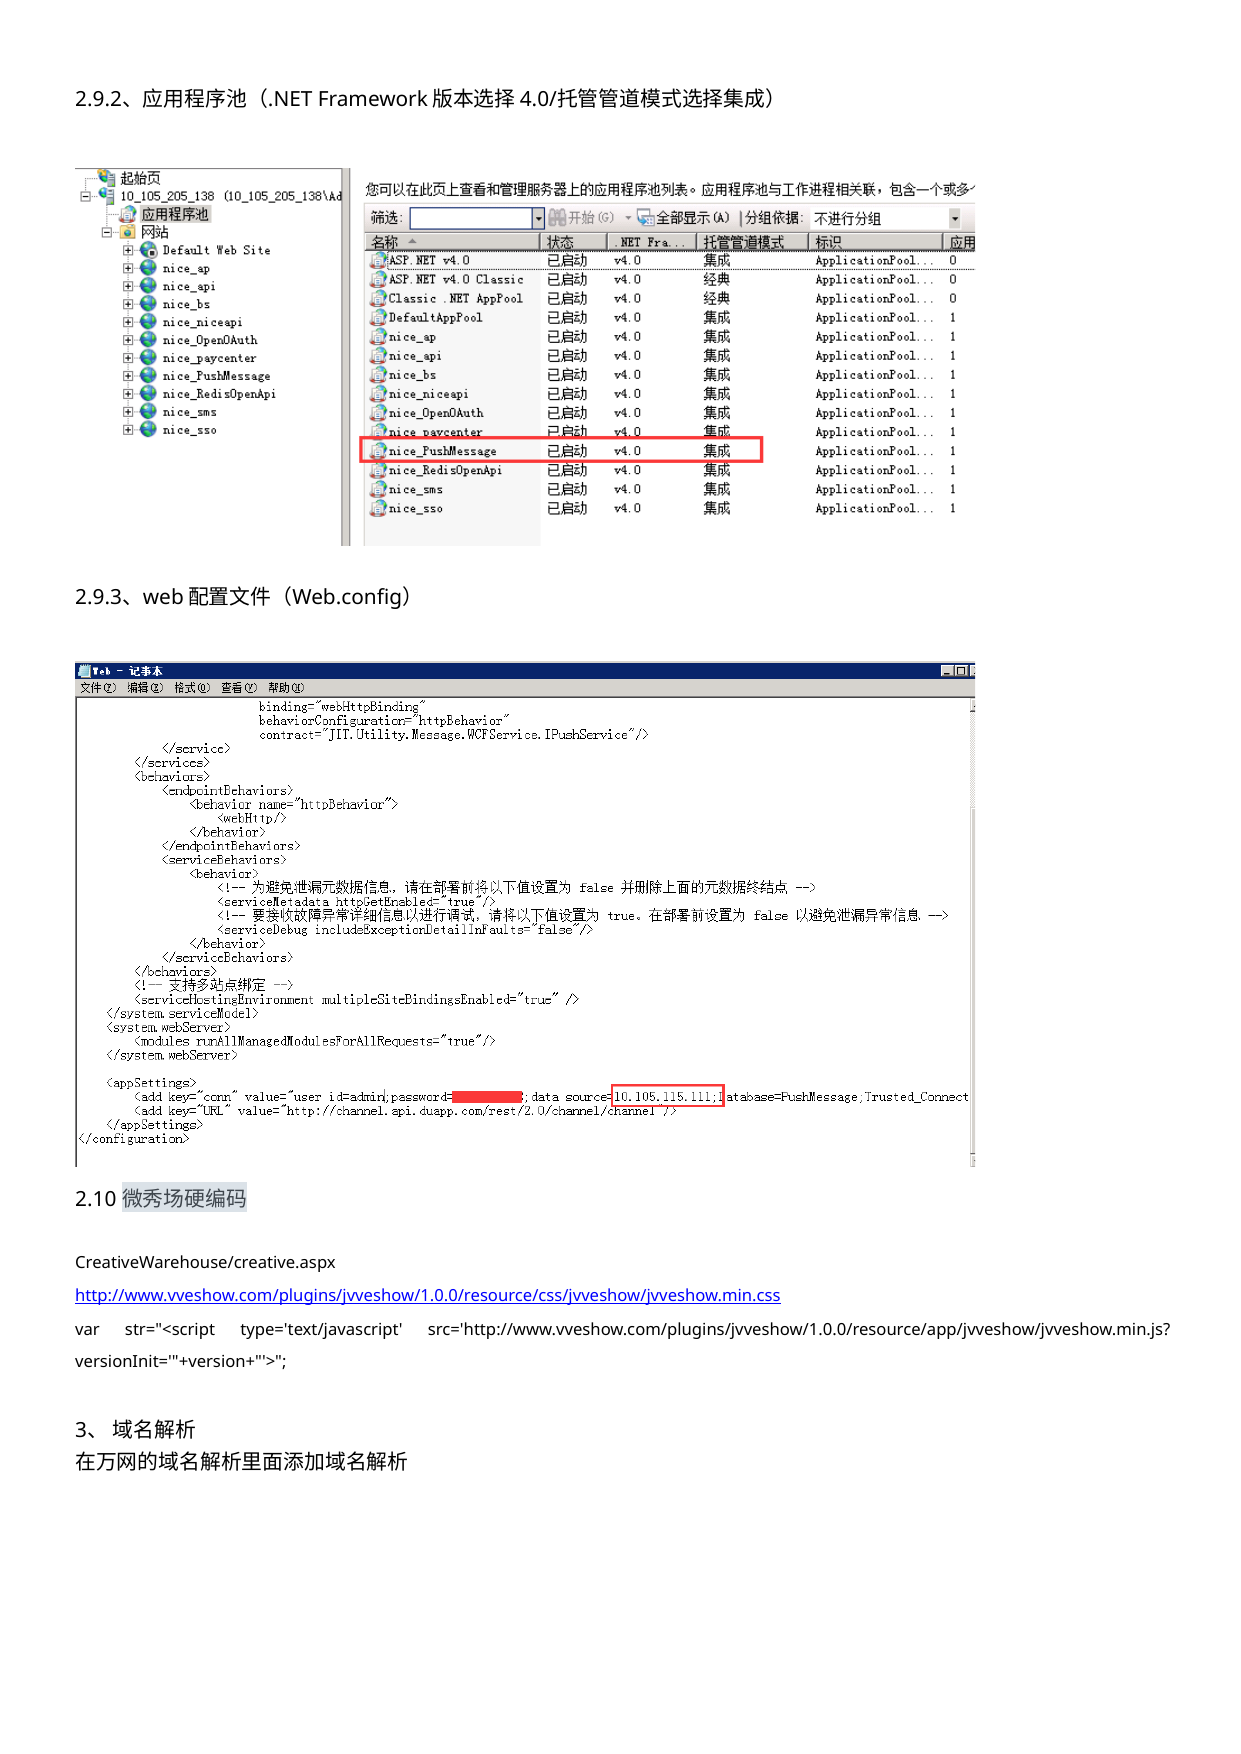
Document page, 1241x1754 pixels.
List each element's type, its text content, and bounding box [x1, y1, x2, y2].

subtitle 2.9.3、web配置文件（Web.config） [75, 579, 1165, 612]
text CreativeWarehouse/creative.aspx [75, 1246, 1165, 1279]
text 在万网的域名解析里面添加域名解析 [75, 1444, 1165, 1477]
subtitle 2.9.2、应用程序池（.NET Framework版本选择4.0/托管管道模式选择集成） [75, 81, 1165, 113]
picture [75, 661, 976, 1167]
text http://www.vveshow.com/plugins/jvveshow/1.0.0/resource/css/jvveshow/jvveshow.min.css [75, 1279, 1165, 1311]
picture [75, 168, 976, 546]
text 2.10 微秀场硬编码 [75, 1181, 1165, 1214]
table_header var str="<script type='text/javascript' src='http://www.vveshow.com/plugins/jvveshow/1.0.0/resource/app/jvveshow/jvveshow.min.js?versionInit='"+version+"'>"; [74, 1311, 1173, 1379]
list 域名解析 [75, 1412, 1165, 1444]
